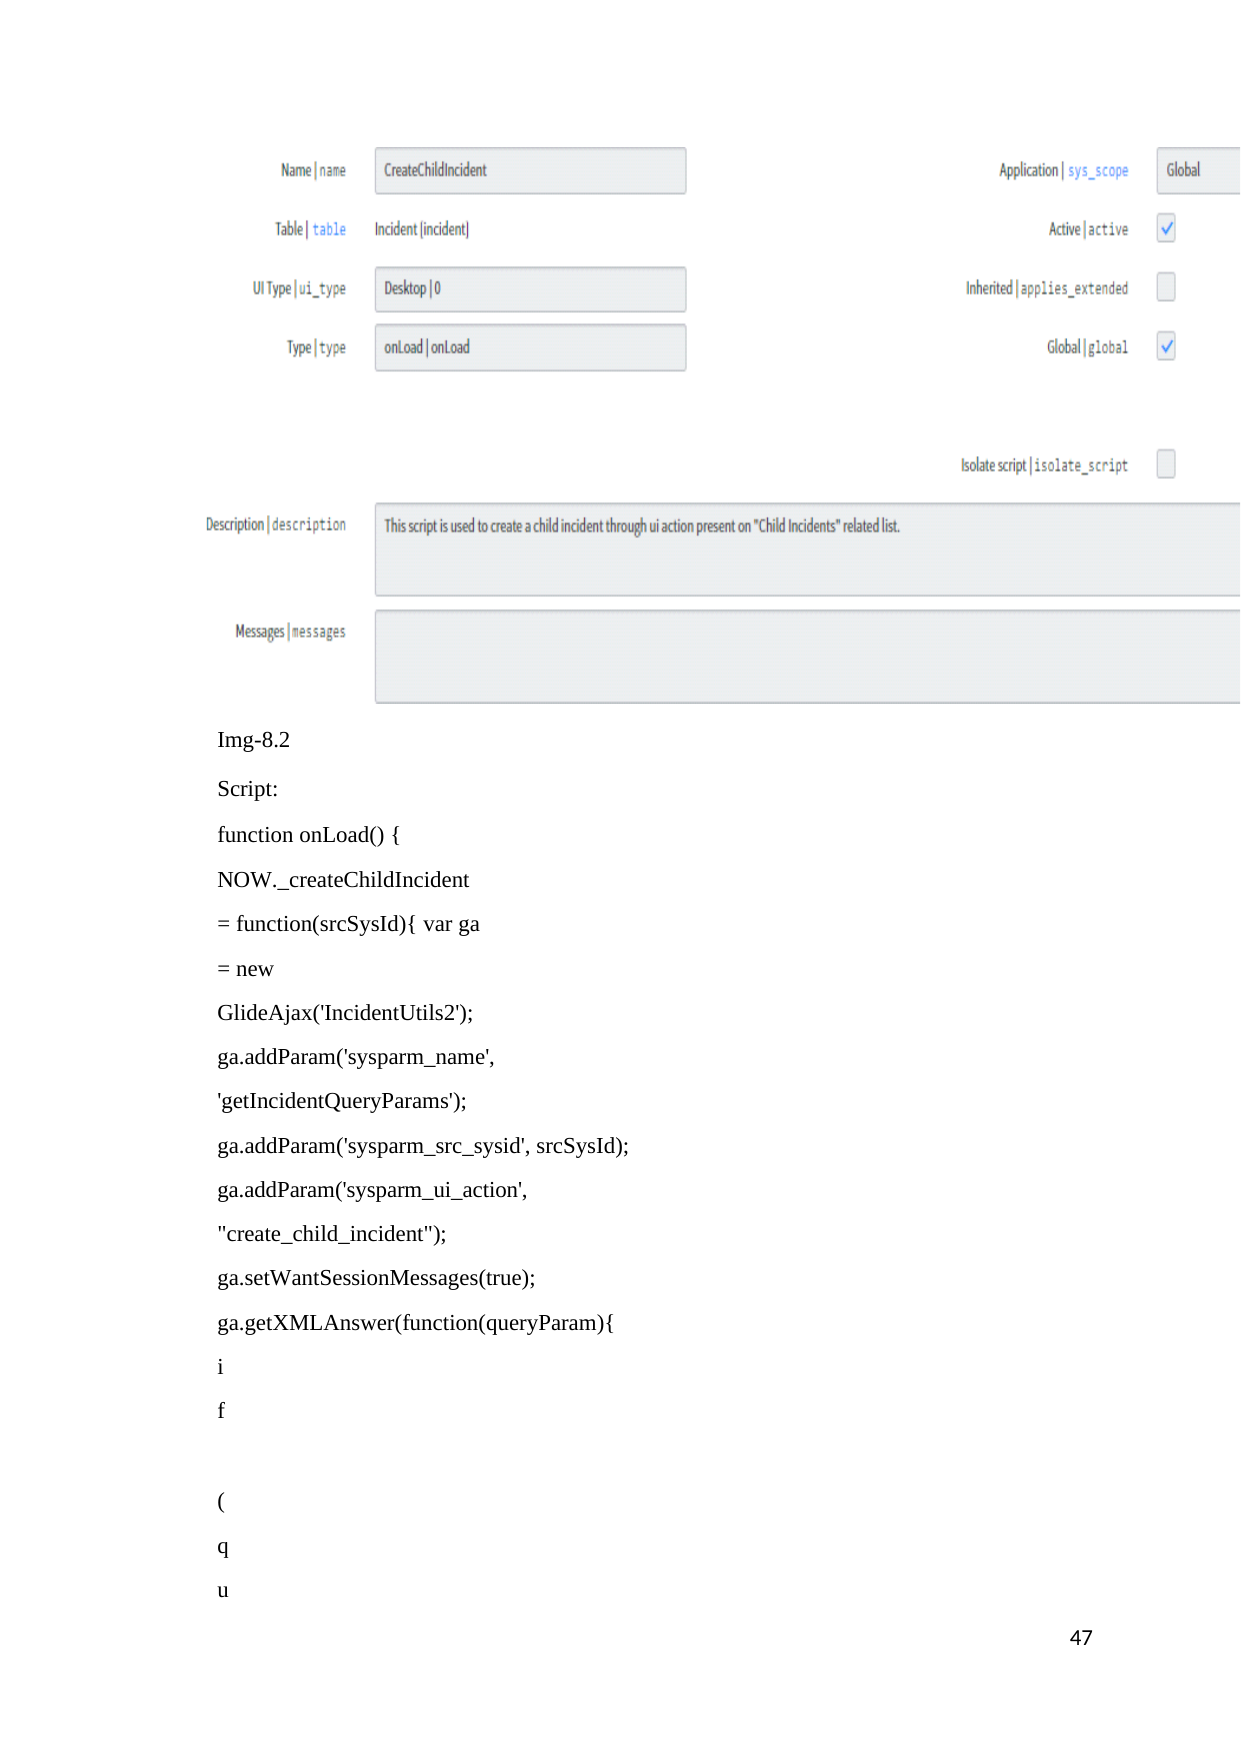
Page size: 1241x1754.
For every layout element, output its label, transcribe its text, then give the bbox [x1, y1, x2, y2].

text Script: [217, 775, 1093, 802]
picture [206, 147, 1241, 704]
text Img-8.2 [217, 726, 1093, 753]
text ga.addParam('sysparm_name', 'getIncidentQueryParams'); ga.addParam('sysparm_src_sysid', srcSysId); ga.addParam('sysparm_ui_action', "create_child_incident"); ga.setWantSessionMessages(true); ga.getXMLAnswer(function(queryParam){ [217, 1043, 742, 1335]
text NOW._createChildIncident = function(srcSysId){ var ga = new GlideAjax('IncidentUtils2'); [217, 866, 483, 1025]
text function onLoad() { [217, 821, 1093, 847]
